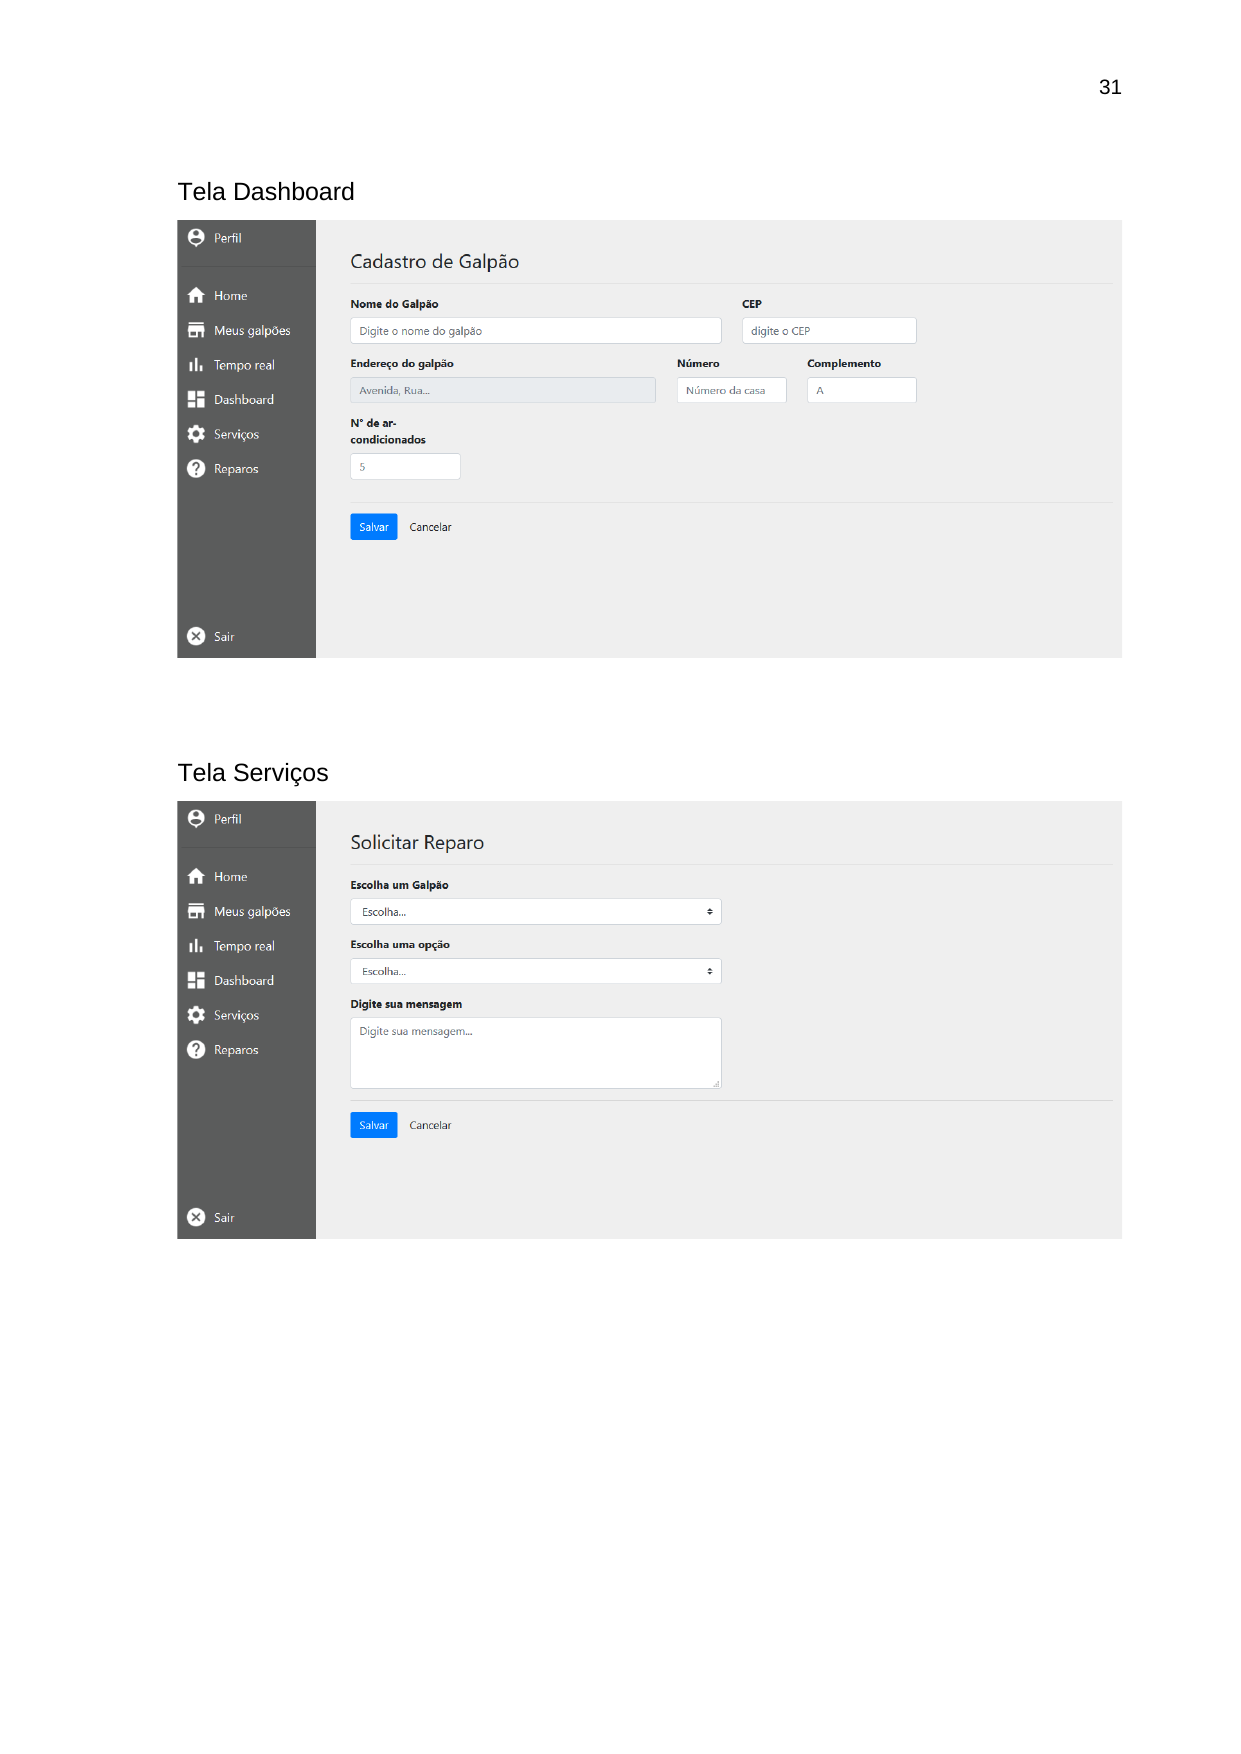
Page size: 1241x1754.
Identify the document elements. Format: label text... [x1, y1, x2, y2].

picture [177, 801, 1123, 1239]
picture [177, 220, 1123, 658]
text Tela Dashboard [177, 177, 1122, 206]
text Tela Serviços [177, 758, 1122, 787]
